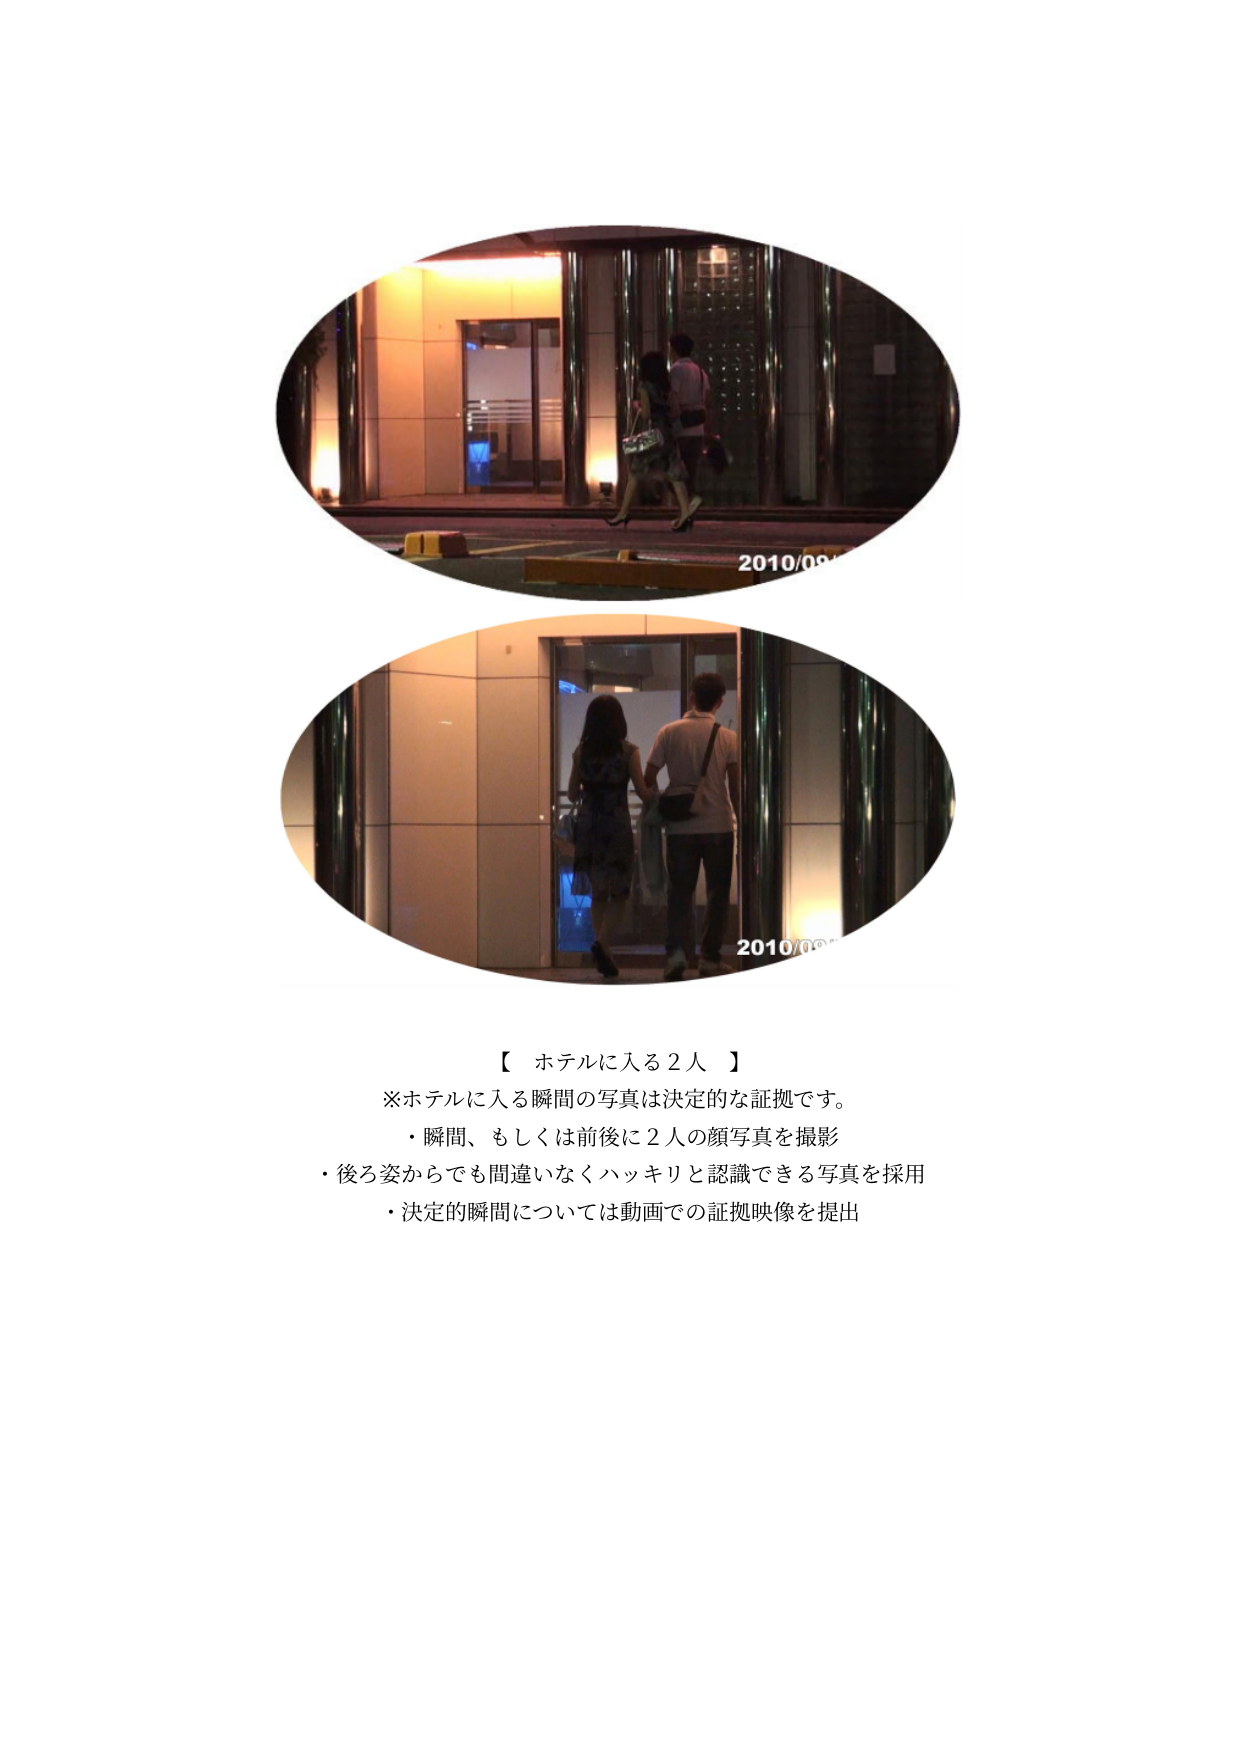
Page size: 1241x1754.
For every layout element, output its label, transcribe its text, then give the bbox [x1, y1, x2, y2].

text ・決定的瞬間については動画での証拠映像を提出 [177, 1192, 1063, 1229]
text ・瞬間、もしくは前後に２人の顔写真を撮影 [177, 1117, 1063, 1154]
text ※ホテルに入る瞬間の写真は決定的な証拠です。 [177, 1079, 1063, 1117]
text 【 ホテルに入る２人 】 [177, 1042, 1063, 1079]
picture [246, 216, 995, 992]
text ・後ろ姿からでも間違いなくハッキリと認識できる写真を採用 [177, 1154, 1063, 1192]
